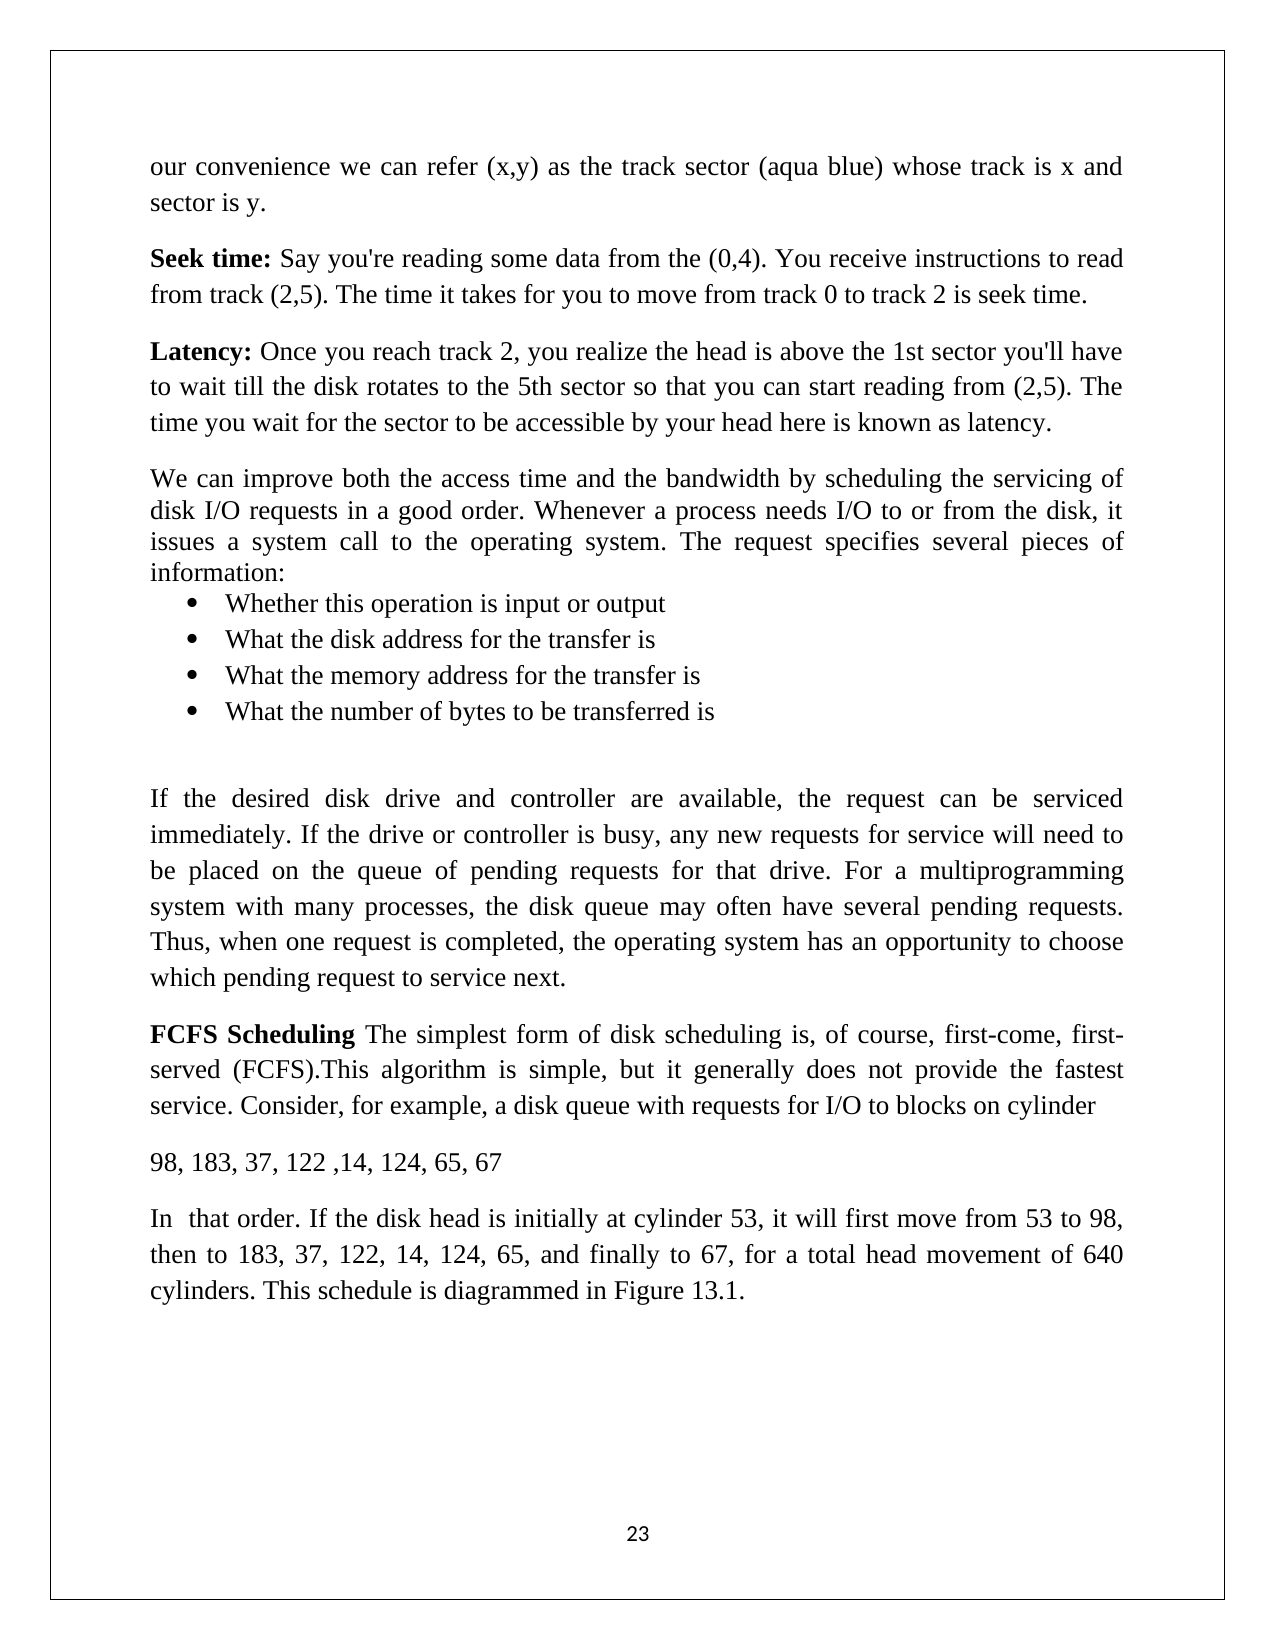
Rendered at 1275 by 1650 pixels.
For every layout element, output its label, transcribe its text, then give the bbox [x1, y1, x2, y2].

text 98, 183, 37, 122 ,14, 124, 65, 67 [150, 1146, 1125, 1177]
text FCFS Scheduling The simplest form of disk scheduling is, of course, first-come, first-served (FCFS).This algorithm is simple, but it generally does not provide the fastest service. Consider, for example, a disk queue with requests for I/O to blocks on cylinder [150, 1018, 1125, 1120]
list What the disk address for the transfer is [187, 623, 1125, 654]
text We can improve both the access time and the bandwidth by scheduling the servicing of disk I/O requests in a good order. Whenever a process needs I/O to or from the disk, it issues a system call to the operating system. The request specifies several pieces of information: [150, 463, 1125, 587]
text If the desired disk drive and controller are available, the request can be serviced immediately. If the drive or controller is busy, any new requests for service will need to be placed on the queue of pending requests for that drive. For a multiprogramming system with many processes, the disk queue may often have several pending requests. Thus, when one request is completed, the operating system has an opportunity to choose which pending request to service next. [150, 782, 1125, 992]
list Whether this operation is input or output [187, 587, 1125, 618]
list What the memory address for the transfer is [187, 659, 1125, 690]
list What the number of bytes to be transferred is [187, 695, 1125, 726]
text Seek time: Say you're reading some data from the (0,4). You receive instructions to read from track (2,5). The time it takes for you to move from track 0 to track 2 is seek time. [150, 242, 1125, 309]
text In that order. If the disk head is initially at cylinder 53, it will first move from 53 to 98, then to 183, 37, 122, 14, 124, 65, and finally to 67, for a total head movement of 640 cylinders. This schedule is diagrammed in Figure 13.1. [150, 1202, 1125, 1305]
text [150, 150, 1125, 217]
text Latency: Once you reach track 2, you realize the head is above the 1st sector you'll have to wait till the disk rotates to the 5th sector so that you can start reading from (2,5). The time you wait for the sector to be accessible by your head here is known as latency. [150, 334, 1125, 437]
